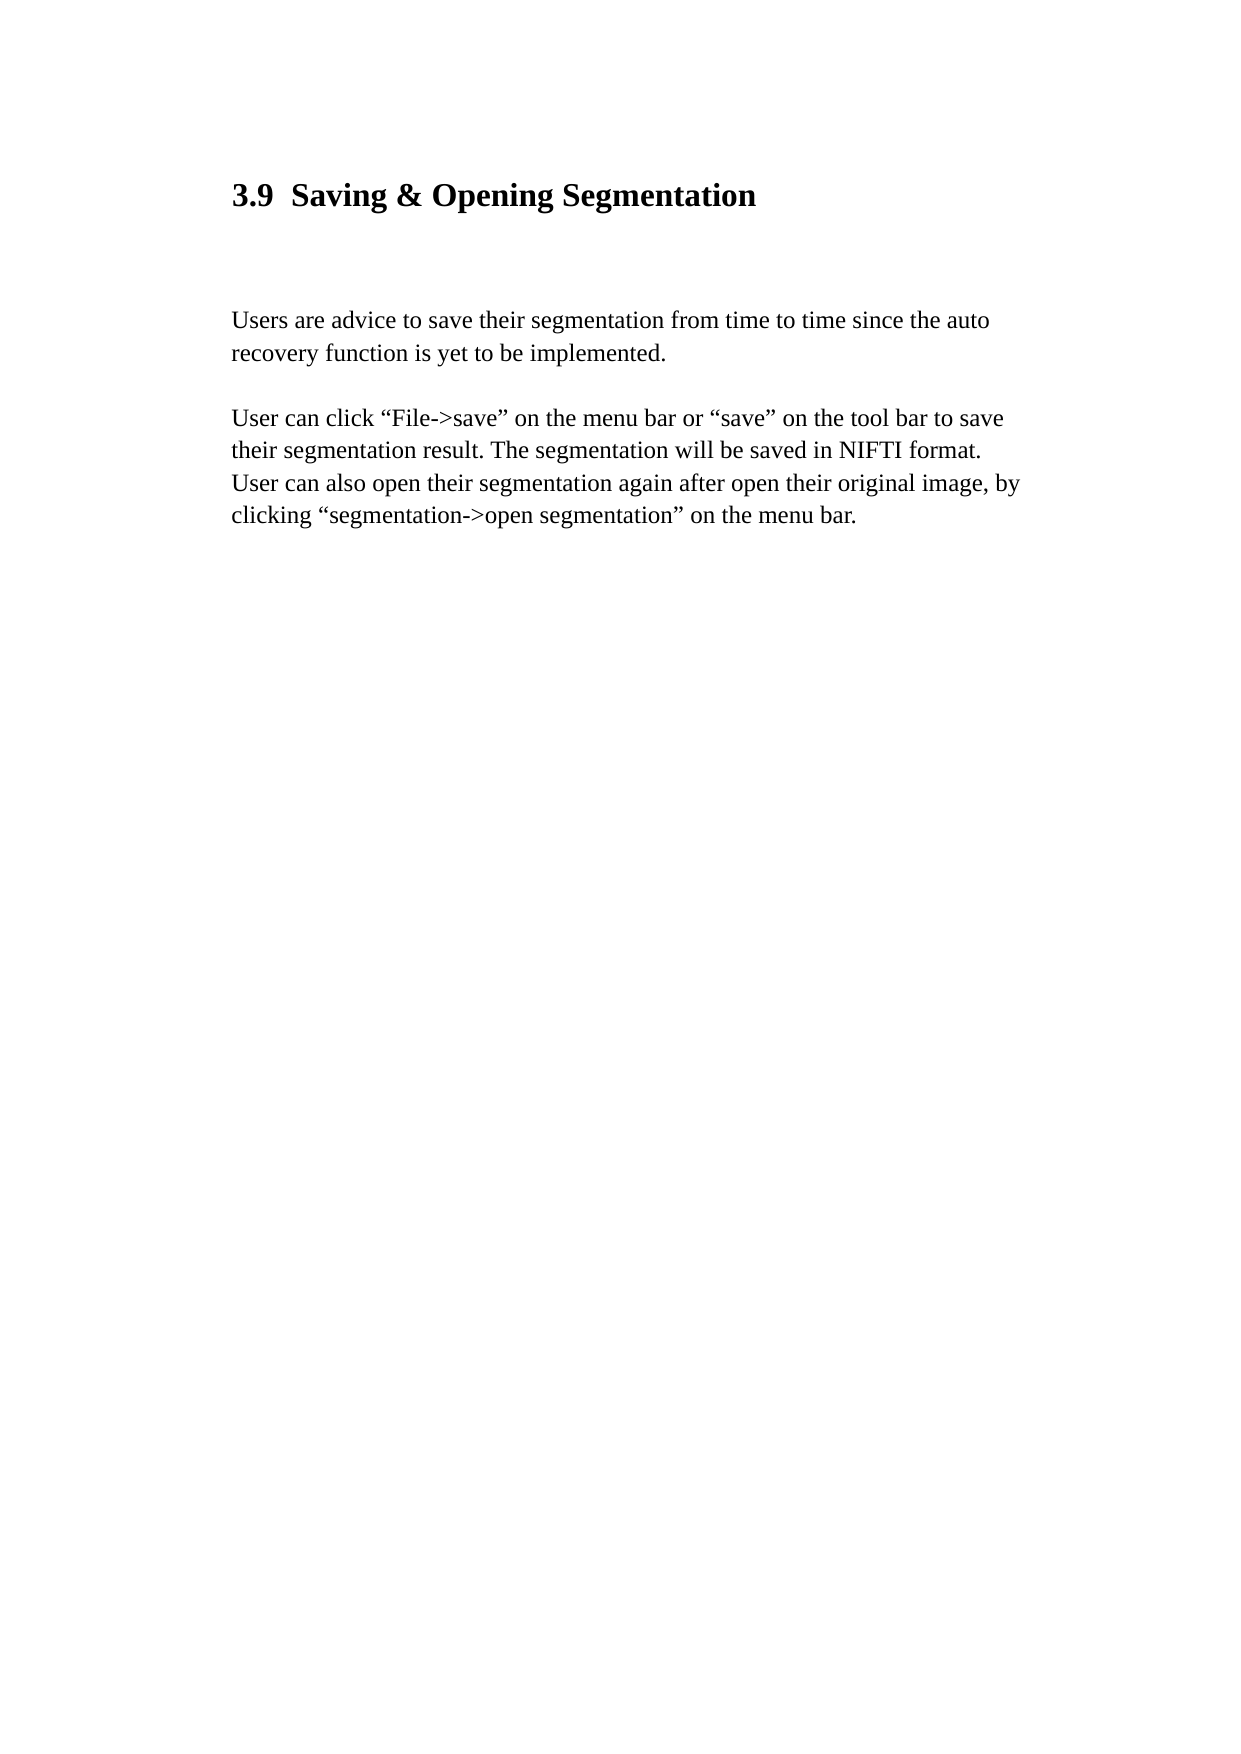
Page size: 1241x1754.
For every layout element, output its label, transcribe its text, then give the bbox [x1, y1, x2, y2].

subtitle Saving & Opening Segmentation [232, 162, 1053, 227]
text Users are advice to save their segmentation from time to time since the auto recovery function is yet to be implemented. [231, 304, 1053, 369]
text User can also open their segmentation again after open their original image, by clicking “segmentation->open segmentation” on the menu bar. [231, 466, 1053, 531]
text User can click “File->save” on the menu bar or “save” on the tool bar to save their segmentation result. The segmentation will be saved in NIFTI format. [231, 401, 1053, 466]
